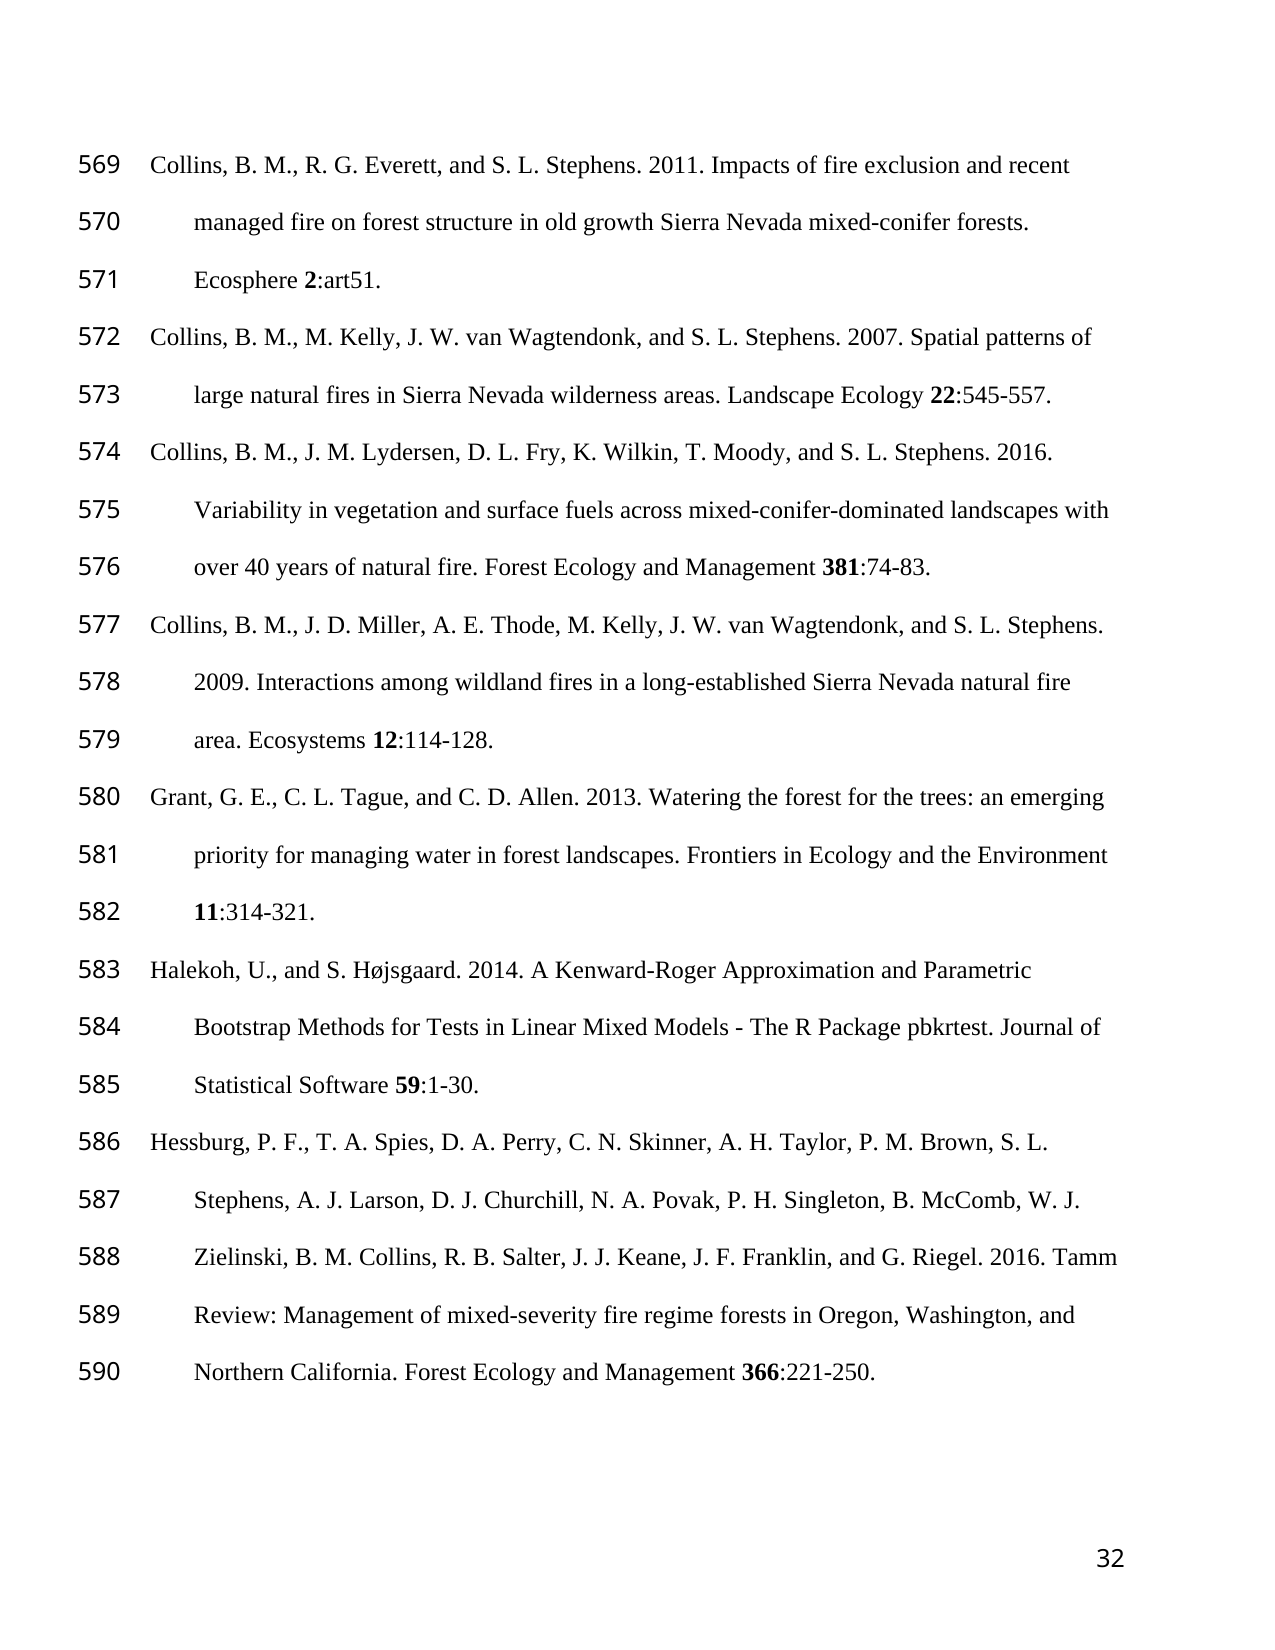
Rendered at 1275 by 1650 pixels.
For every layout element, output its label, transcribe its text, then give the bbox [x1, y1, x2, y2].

text Grant, G. E., C. L. Tague, and C. D. Allen. 2013. Watering the forest for the trees: an emerging priority for managing water in forest landscapes. Frontiers in Ecology and the Environment 11:314-321. [150, 782, 1125, 926]
text Collins, B. M., M. Kelly, J. W. van Wagtendonk, and S. L. Stephens. 2007. Spatial patterns of large natural fires in Sierra Nevada wilderness areas. Landscape Ecology 22:545-557. [150, 322, 1125, 409]
text Collins, B. M., J. D. Miller, A. E. Thode, M. Kelly, J. W. van Wagtendonk, and S. L. Stephens. 2009. Interactions among wildland fires in a long-established Sierra Nevada natural fire area. Ecosystems 12:114-128. [150, 610, 1125, 754]
text Halekoh, U., and S. Højsgaard. 2014. A Kenward-Roger Approximation and Parametric Bootstrap Methods for Tests in Linear Mixed Models - The R Package pbkrtest. Journal of Statistical Software 59:1-30. [150, 955, 1125, 1099]
text Collins, B. M., R. G. Everett, and S. L. Stephens. 2011. Impacts of fire exclusion and recent managed fire on forest structure in old growth Sierra Nevada mixed-conifer forests. Ecosphere 2:art51. [150, 150, 1125, 294]
text Collins, B. M., J. M. Lydersen, D. L. Fry, K. Wilkin, T. Moody, and S. L. Stephens. 2016. Variability in vegetation and surface fuels across mixed-conifer-dominated landscapes with over 40 years of natural fire. Forest Ecology and Management 381:74-83. [150, 437, 1125, 581]
text Hessburg, P. F., T. A. Spies, D. A. Perry, C. N. Skinner, A. H. Taylor, P. M. Brown, S. L. Stephens, A. J. Larson, D. J. Churchill, N. A. Povak, P. H. Singleton, B. McComb, W. J. Zielinski, B. M. Collins, R. B. Salter, J. J. Keane, J. F. Franklin, and G. Riegel. 2016. Tamm Review: Management of mixed-severity fire regime forests in Oregon, Washington, and Northern California. Forest Ecology and Management 366:221-250. [150, 1127, 1125, 1386]
